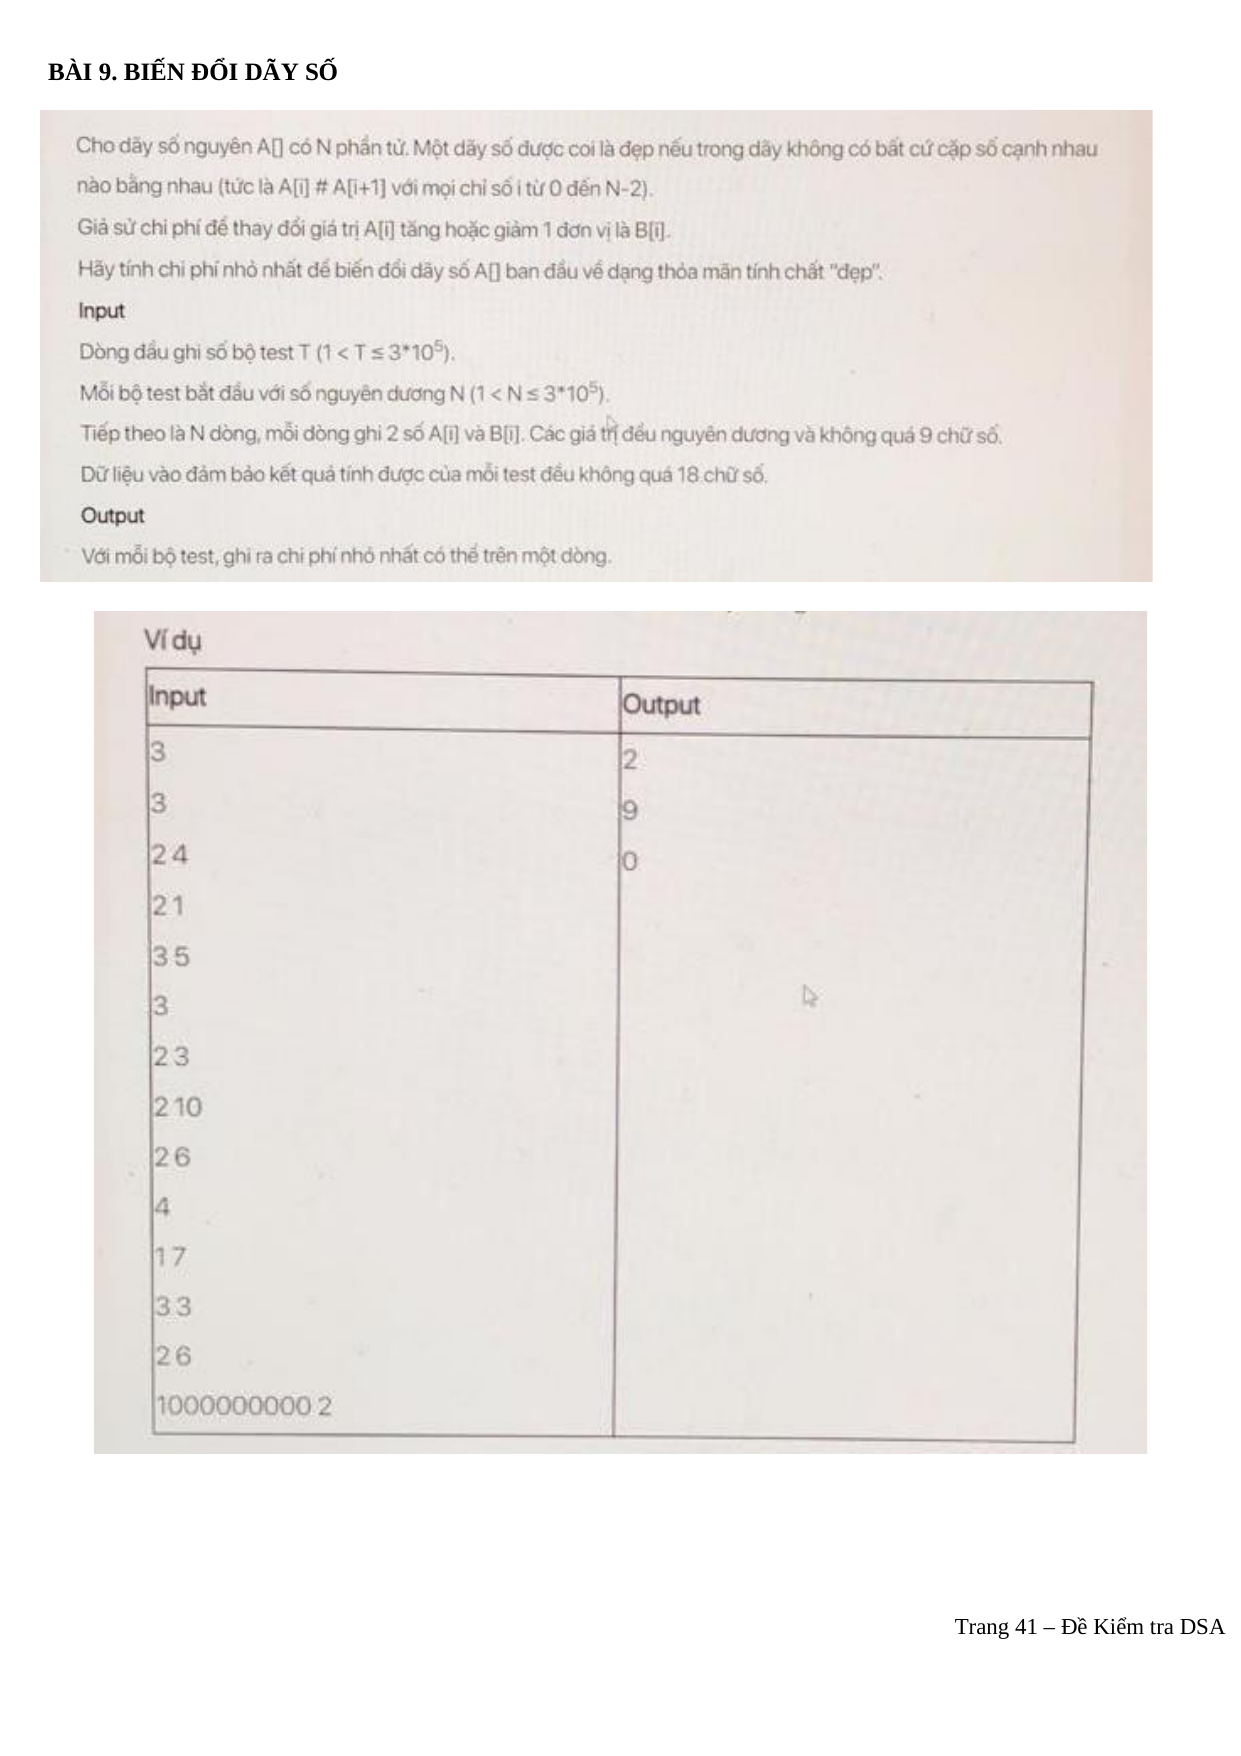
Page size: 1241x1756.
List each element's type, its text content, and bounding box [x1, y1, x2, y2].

text BÀI 9. BIẾN ĐỔI DÃY SỐ [48, 57, 1226, 86]
picture [40, 110, 1153, 582]
picture [93, 611, 1148, 1454]
